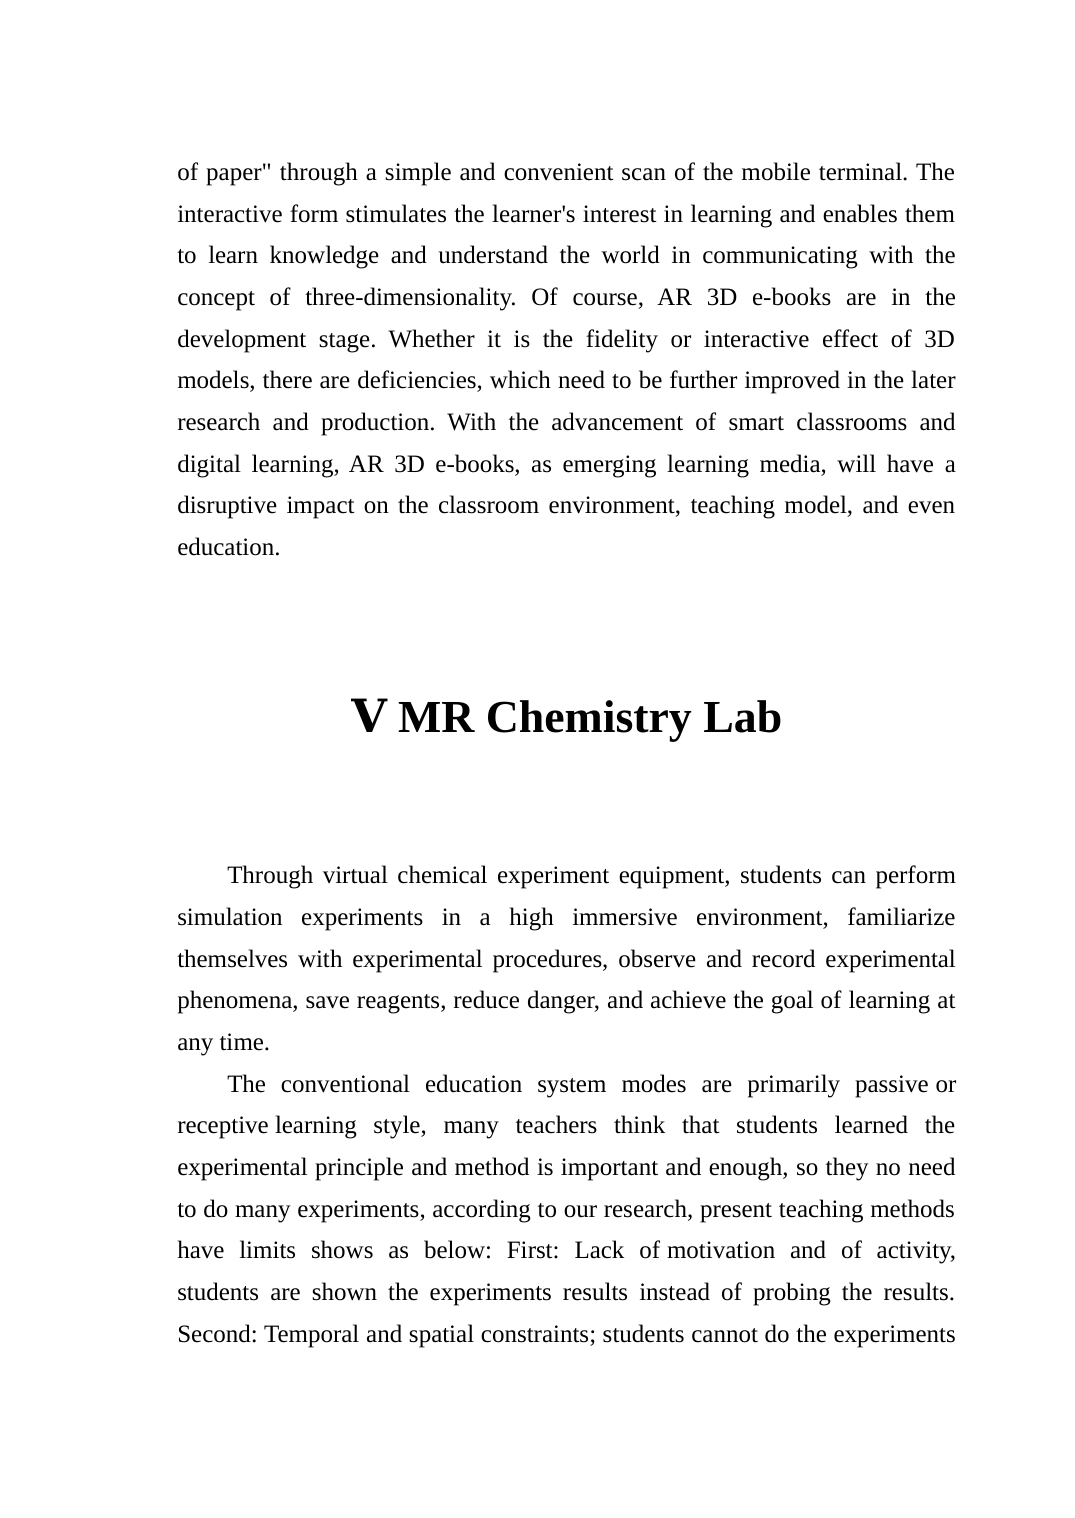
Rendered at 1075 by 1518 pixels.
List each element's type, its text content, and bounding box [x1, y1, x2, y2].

text Ⅴ MR Chemistry Lab [177, 689, 956, 742]
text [177, 1059, 956, 1351]
text Through virtual chemical experiment equipment, students can perform simulation experiments in a high immersive environment, familiarize themselves with experimental procedures, observe and record experimental phenomena, save reagents, reduce danger, and achieve the goal of learning at any time. [177, 851, 956, 1059]
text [177, 147, 956, 564]
